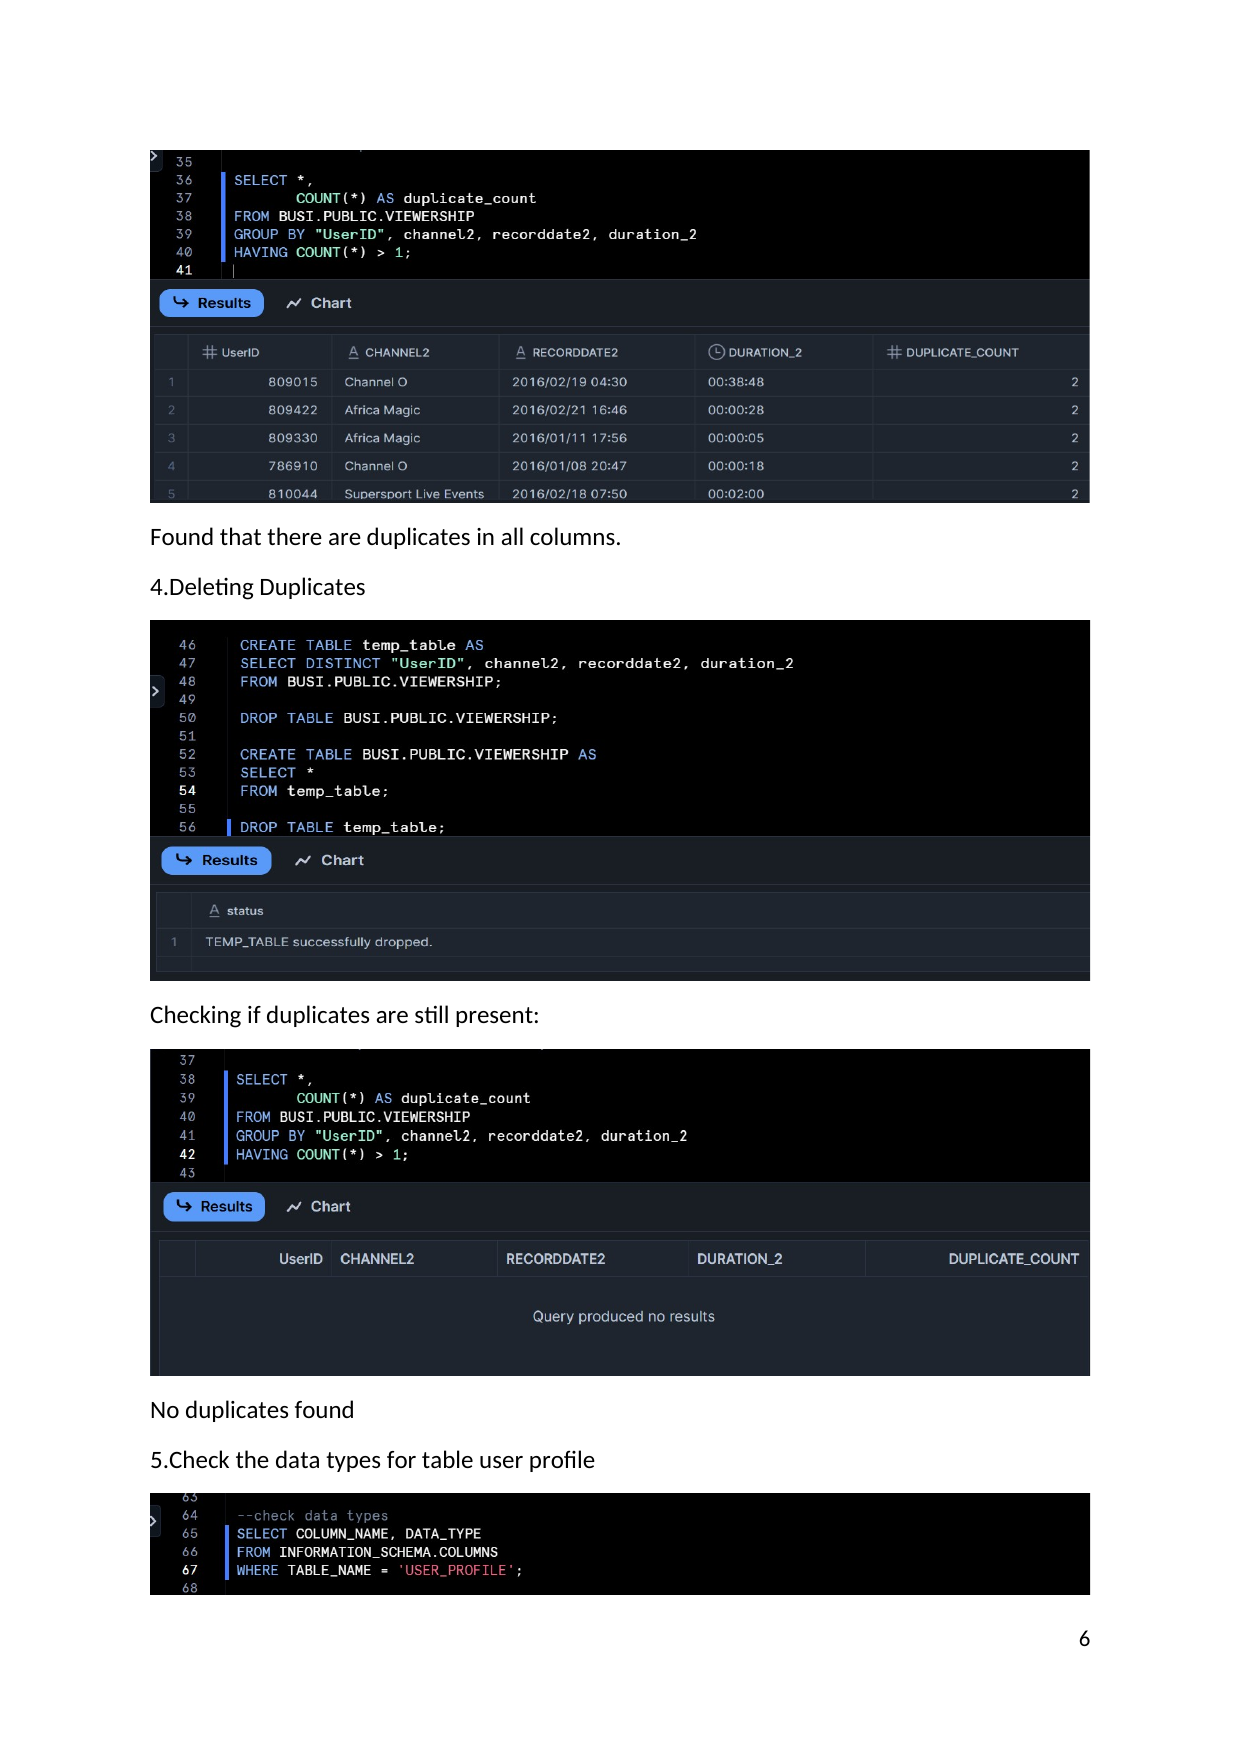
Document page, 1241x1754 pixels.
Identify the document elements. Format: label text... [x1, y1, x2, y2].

picture [150, 1049, 1091, 1376]
text 4.Deleting Duplicates [150, 571, 1090, 601]
picture [150, 1493, 1091, 1595]
picture [150, 620, 1091, 981]
text 5.Check the data types for table user profile [150, 1444, 1090, 1474]
text Found that there are duplicates in all columns. [150, 521, 1090, 552]
text No duplicates found [150, 1394, 1090, 1425]
picture [150, 150, 1090, 503]
text Checking if duplicates are still present: [150, 999, 1090, 1030]
